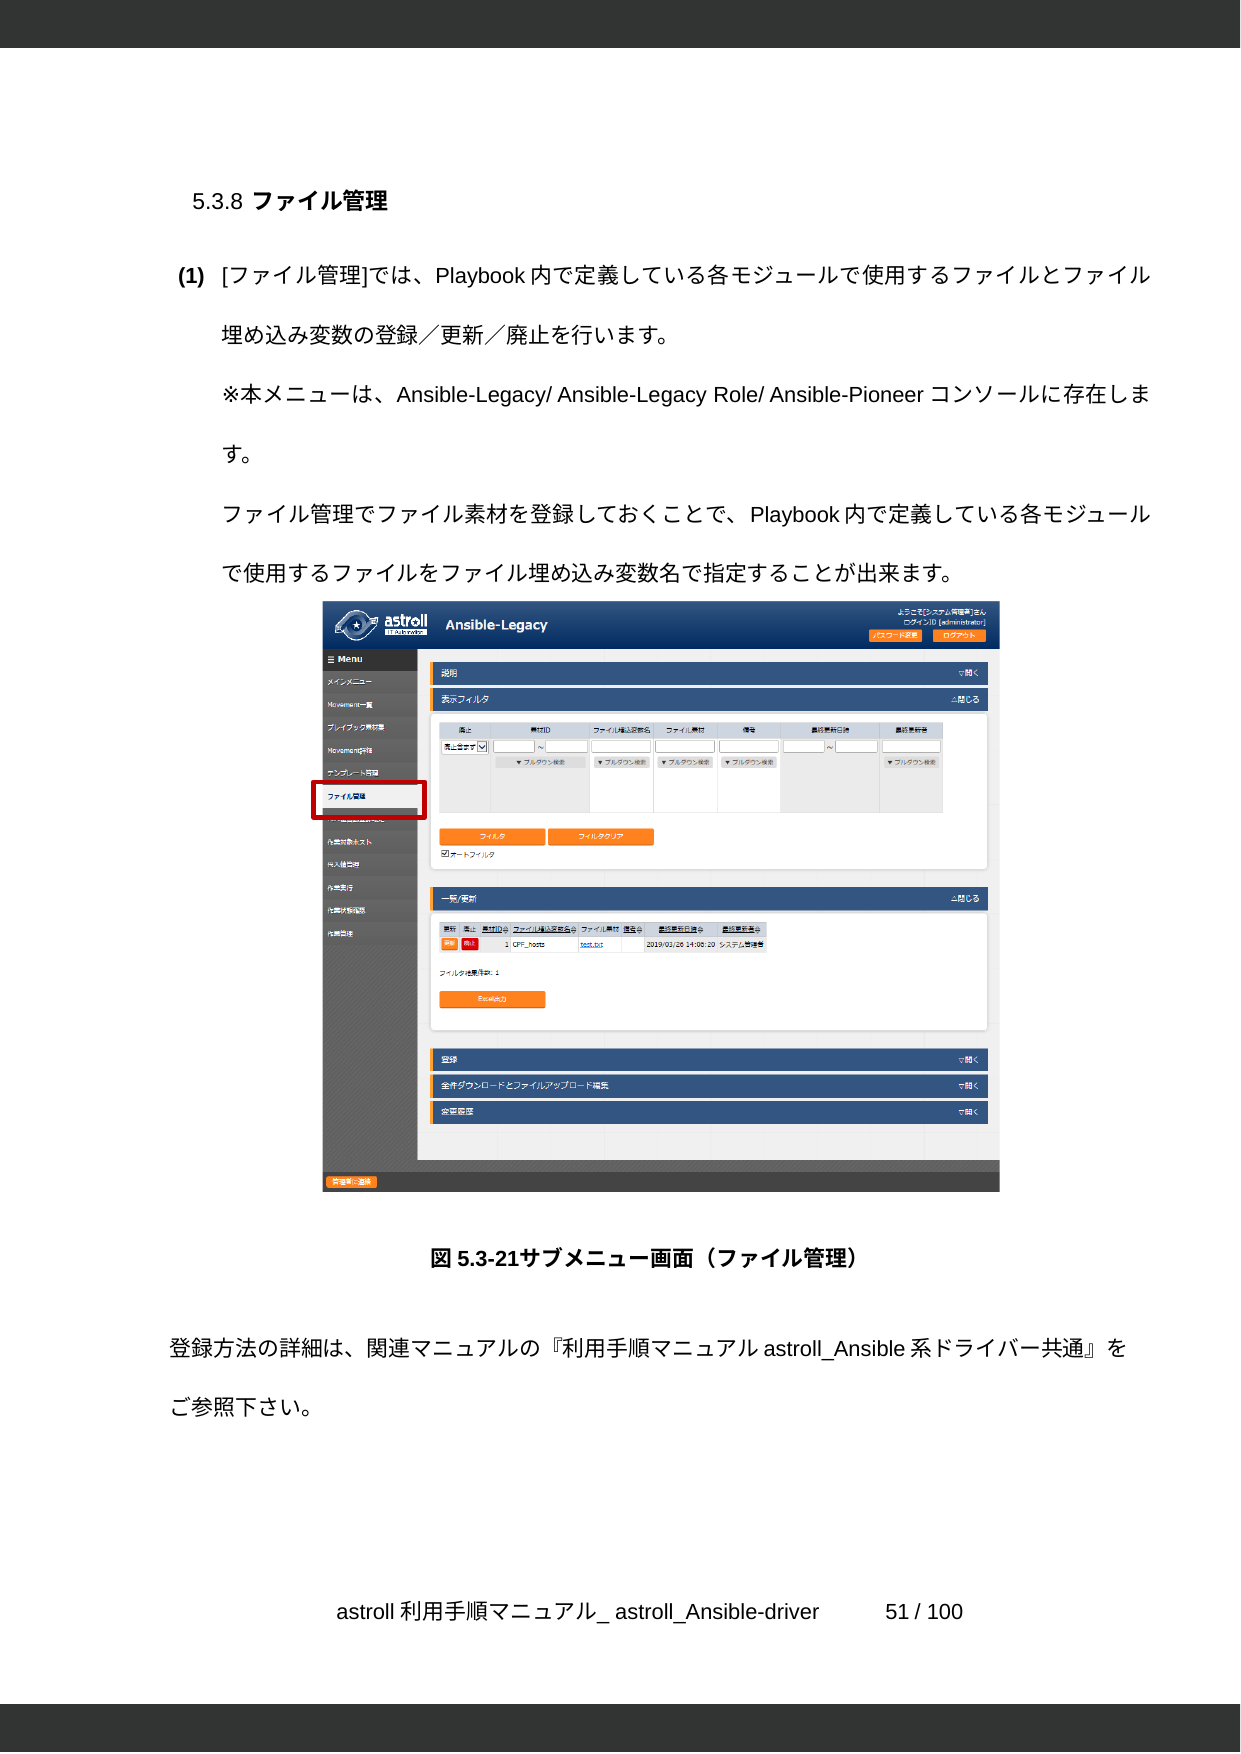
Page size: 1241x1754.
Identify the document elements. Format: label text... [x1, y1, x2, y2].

picture [0, 1704, 1241, 1752]
picture [0, 0, 1241, 48]
list ファイル管理でファイル素材を登録しておくことで、Playbook内で定義している各モジュールで使用するファイルをファイル埋め込み変数名で指定することが出来ます。 [222, 483, 1152, 602]
picture [322, 601, 1000, 1192]
text ご参照下さい。 [169, 1376, 1152, 1436]
subtitle ファイル管理 [192, 170, 1152, 229]
list [ファイル管理]では、Playbook内で定義している各モジュールで使用するファイルとファイル埋め込み変数の登録／更新／廃止を行います。 [178, 244, 1152, 363]
picture [322, 784, 422, 815]
list ※本メニューは、Ansible-Legacy/ Ansible-Legacy Role/ Ansible-Pioneerコンソールに存在します。 [222, 363, 1152, 483]
text 登録方法の詳細は、関連マニュアルの『利用手順マニュアルastroll_Ansible系ドライバー共通』を [169, 1317, 1152, 1376]
